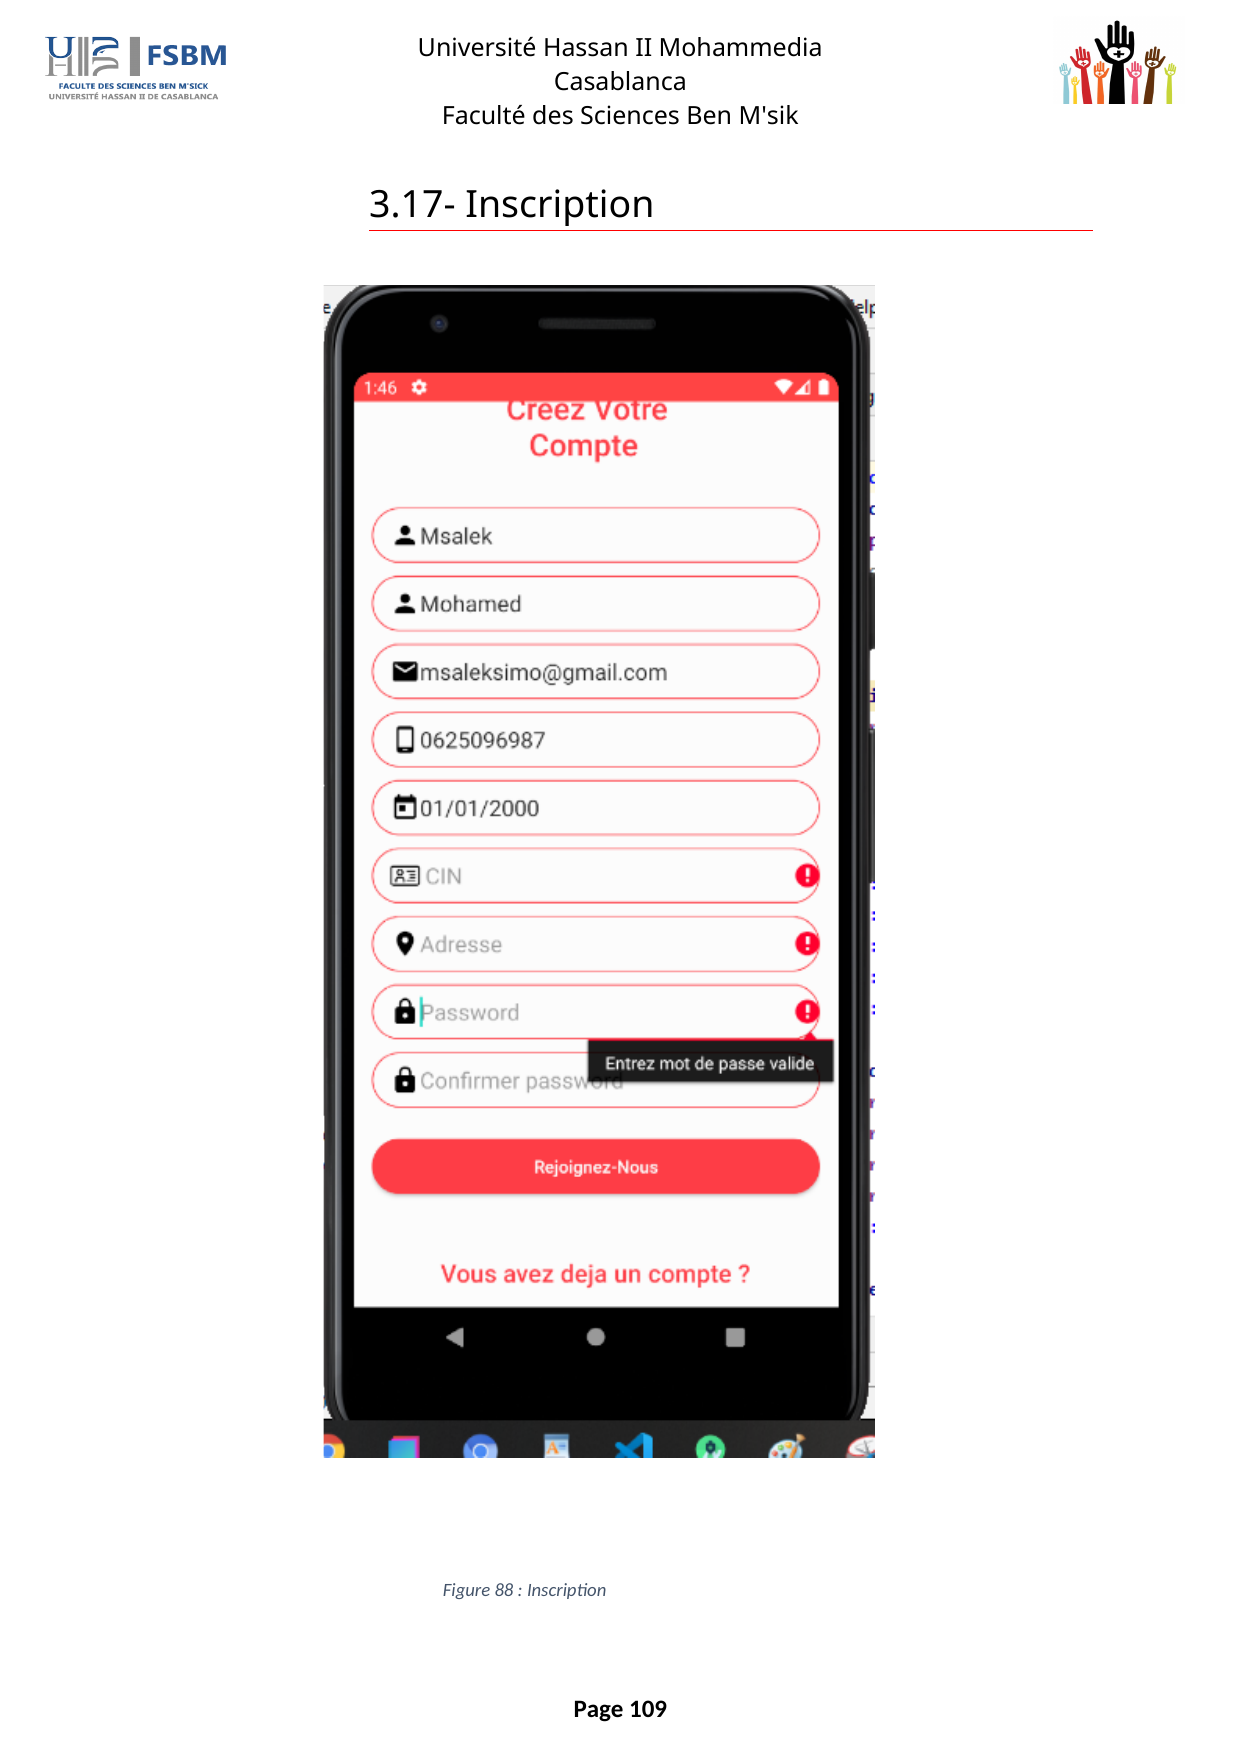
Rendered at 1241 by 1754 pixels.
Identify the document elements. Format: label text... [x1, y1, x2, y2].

subtitle 3.17- Inscription [369, 177, 1093, 230]
picture [1054, 17, 1185, 104]
picture [323, 285, 875, 1458]
picture [33, 32, 234, 104]
